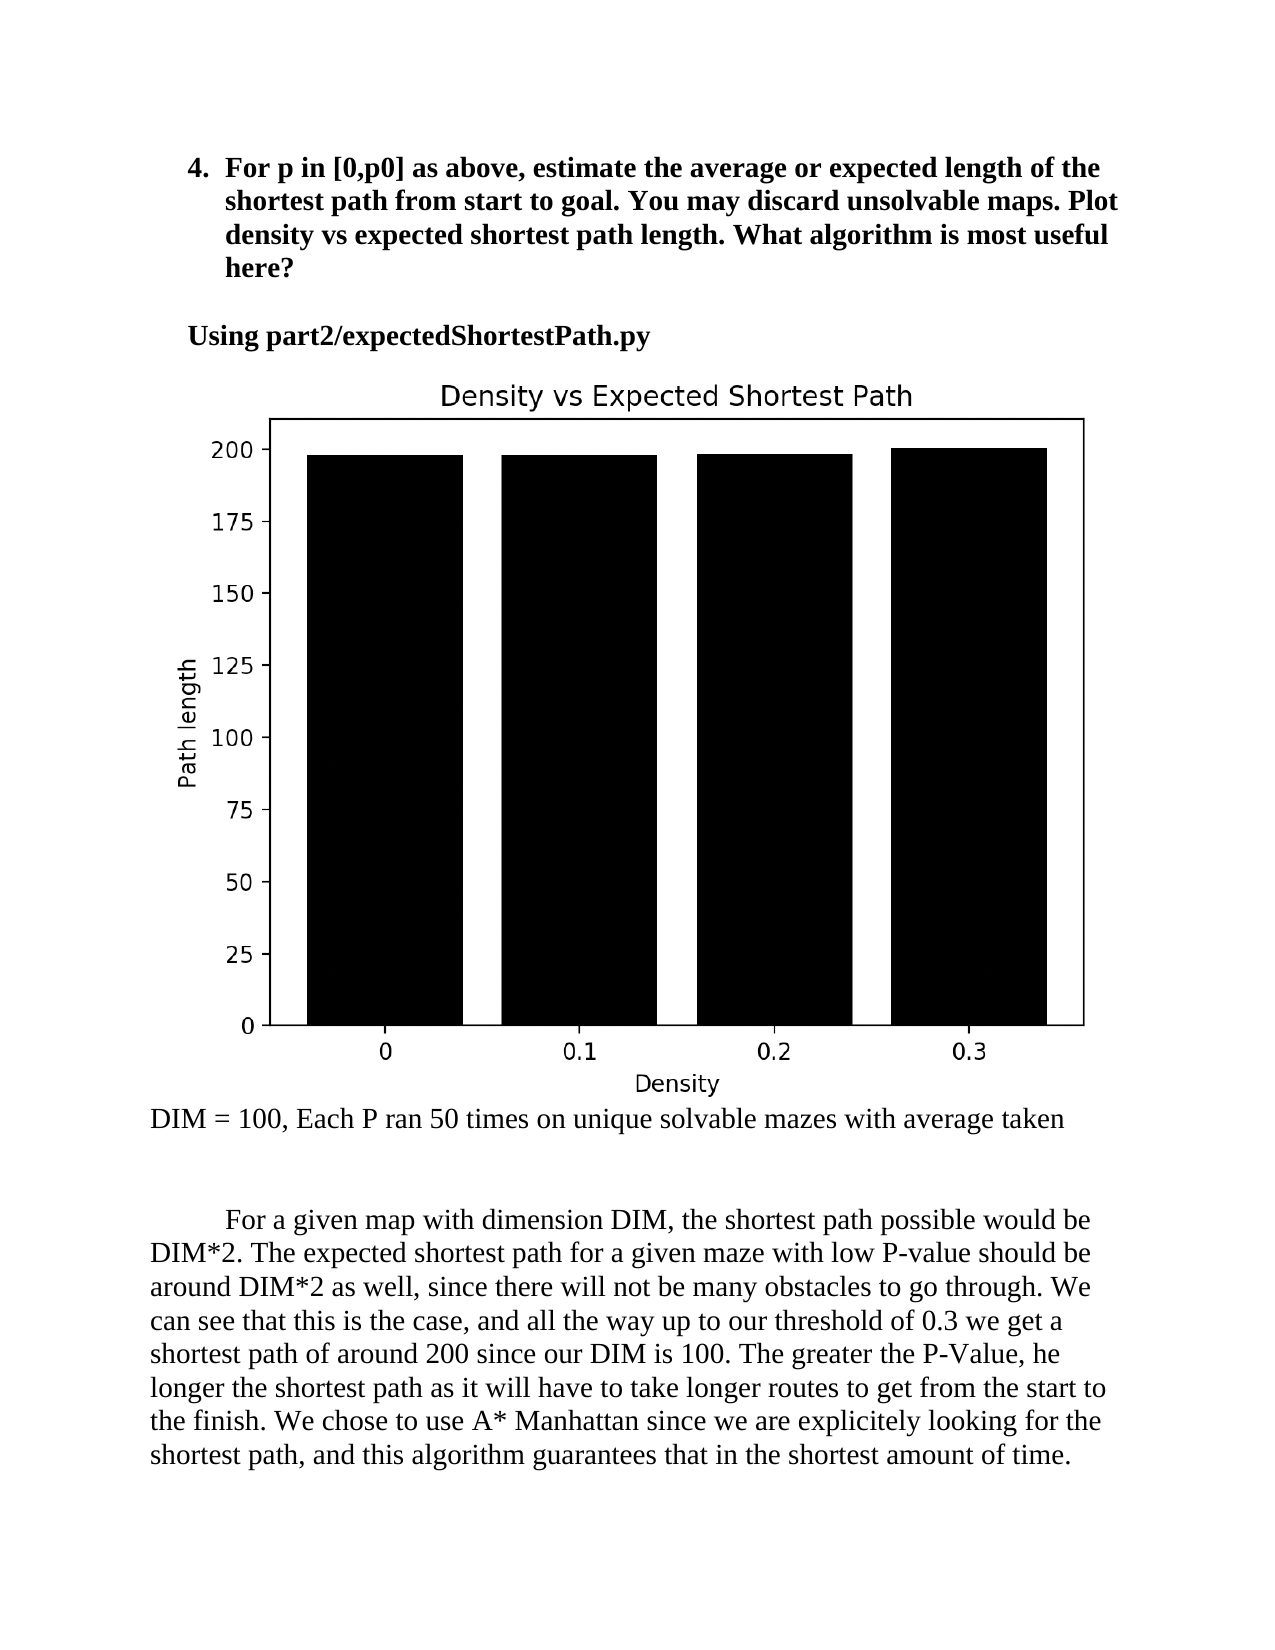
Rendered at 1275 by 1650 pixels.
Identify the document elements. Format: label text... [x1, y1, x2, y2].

text DIM = 100, Each P ran 50 times on unique solvable mazes with average taken [150, 1102, 1125, 1135]
picture [150, 384, 1125, 1102]
text Using part2/expectedShortestPath.py [187, 318, 1125, 351]
list For p in [0,p0] as above, estimate the average or expected length of the shortest path from start to goal. You may discard unsolvable maps. Plot density vs expected shortest path length. What algorithm is most useful here? [187, 150, 1125, 284]
text For a given map with dimension DIM, the shortest path possible would be DIM*2. The expected shortest path for a given maze with low P-value should be around DIM*2 as well, since there will not be many obstacles to go through. We can see that this is the case, and all the way up to our threshold of 0.3 we get a shortest path of around 200 since our DIM is 100. The greater the P-Value, he longer the shortest path as it will have to take longer routes to get from the start to the finish. We chose to use A* Manhattan since we are explicitely looking for the shortest path, and this algorithm guarantees that in the shortest amount of time. [150, 1202, 1125, 1470]
